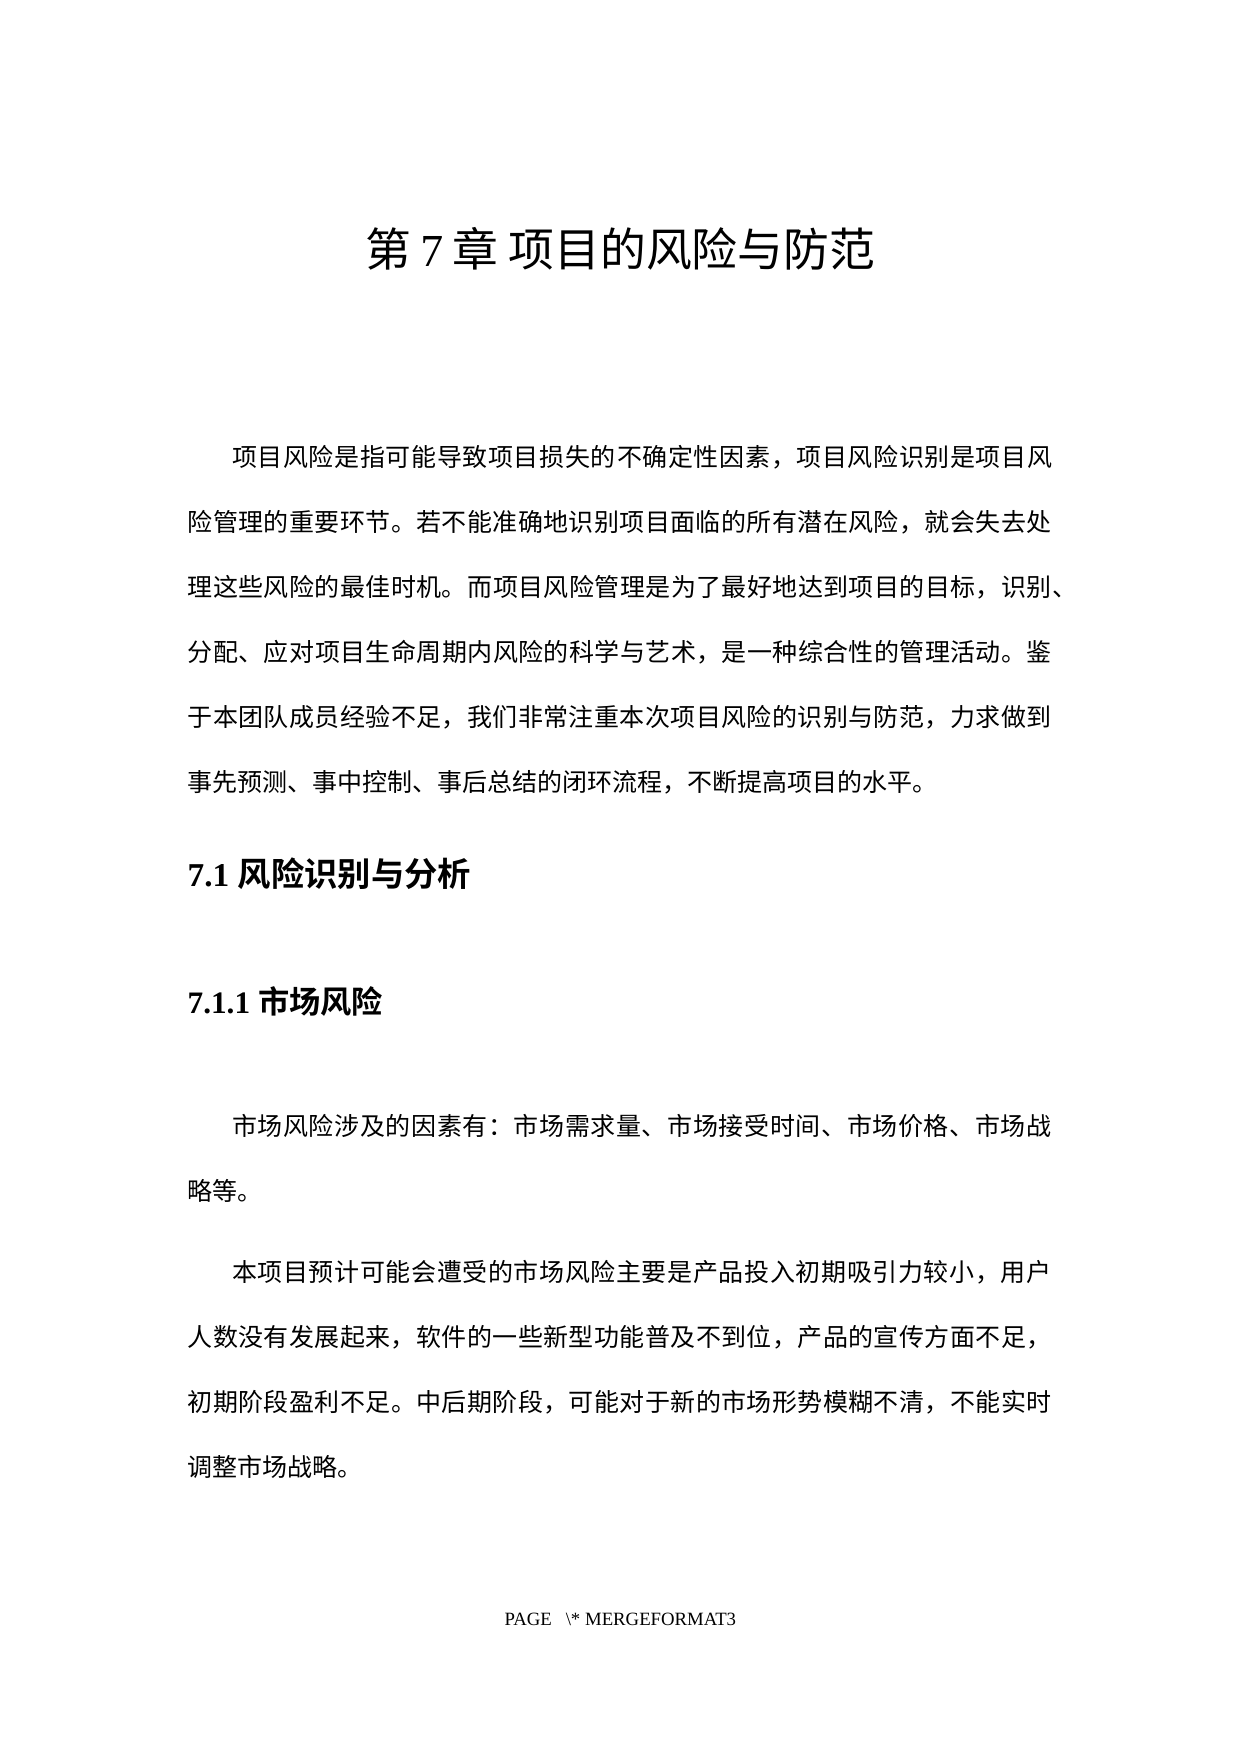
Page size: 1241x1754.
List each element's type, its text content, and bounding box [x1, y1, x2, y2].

subtitle 7.1.1 市场风险 [187, 967, 1053, 1032]
subtitle 第7章 项目的风险与防范 [187, 197, 1053, 295]
subtitle 7.1 风险识别与分析 [187, 840, 1053, 905]
text 市场风险涉及的因素有：市场需求量、市场接受时间、市场价格、市场战略等。 [187, 1092, 1053, 1222]
text 本项目预计可能会遭受的市场风险主要是产品投入初期吸引力较小，用户人数没有发展起来，软件的一些新型功能普及不到位，产品的宣传方面不足，初期阶段盈利不足。中后期阶段，可能对于新的市场形势模糊不清，不能实时调整市场战略。 [187, 1238, 1053, 1498]
text 项目风险是指可能导致项目损失的不确定性因素，项目风险识别是项目风险管理的重要环节。若不能准确地识别项目面临的所有潜在风险，就会失去处理这些风险的最佳时机。而项目风险管理是为了最好地达到项目的目标，识别、分配、应对项目生命周期内风险的科学与艺术，是一种综合性的管理活动。鉴于本团队成员经验不足，我们非常注重本次项目风险的识别与防范，力求做到事先预测、事中控制、事后总结的闭环流程，不断提高项目的水平。 [187, 423, 1053, 813]
